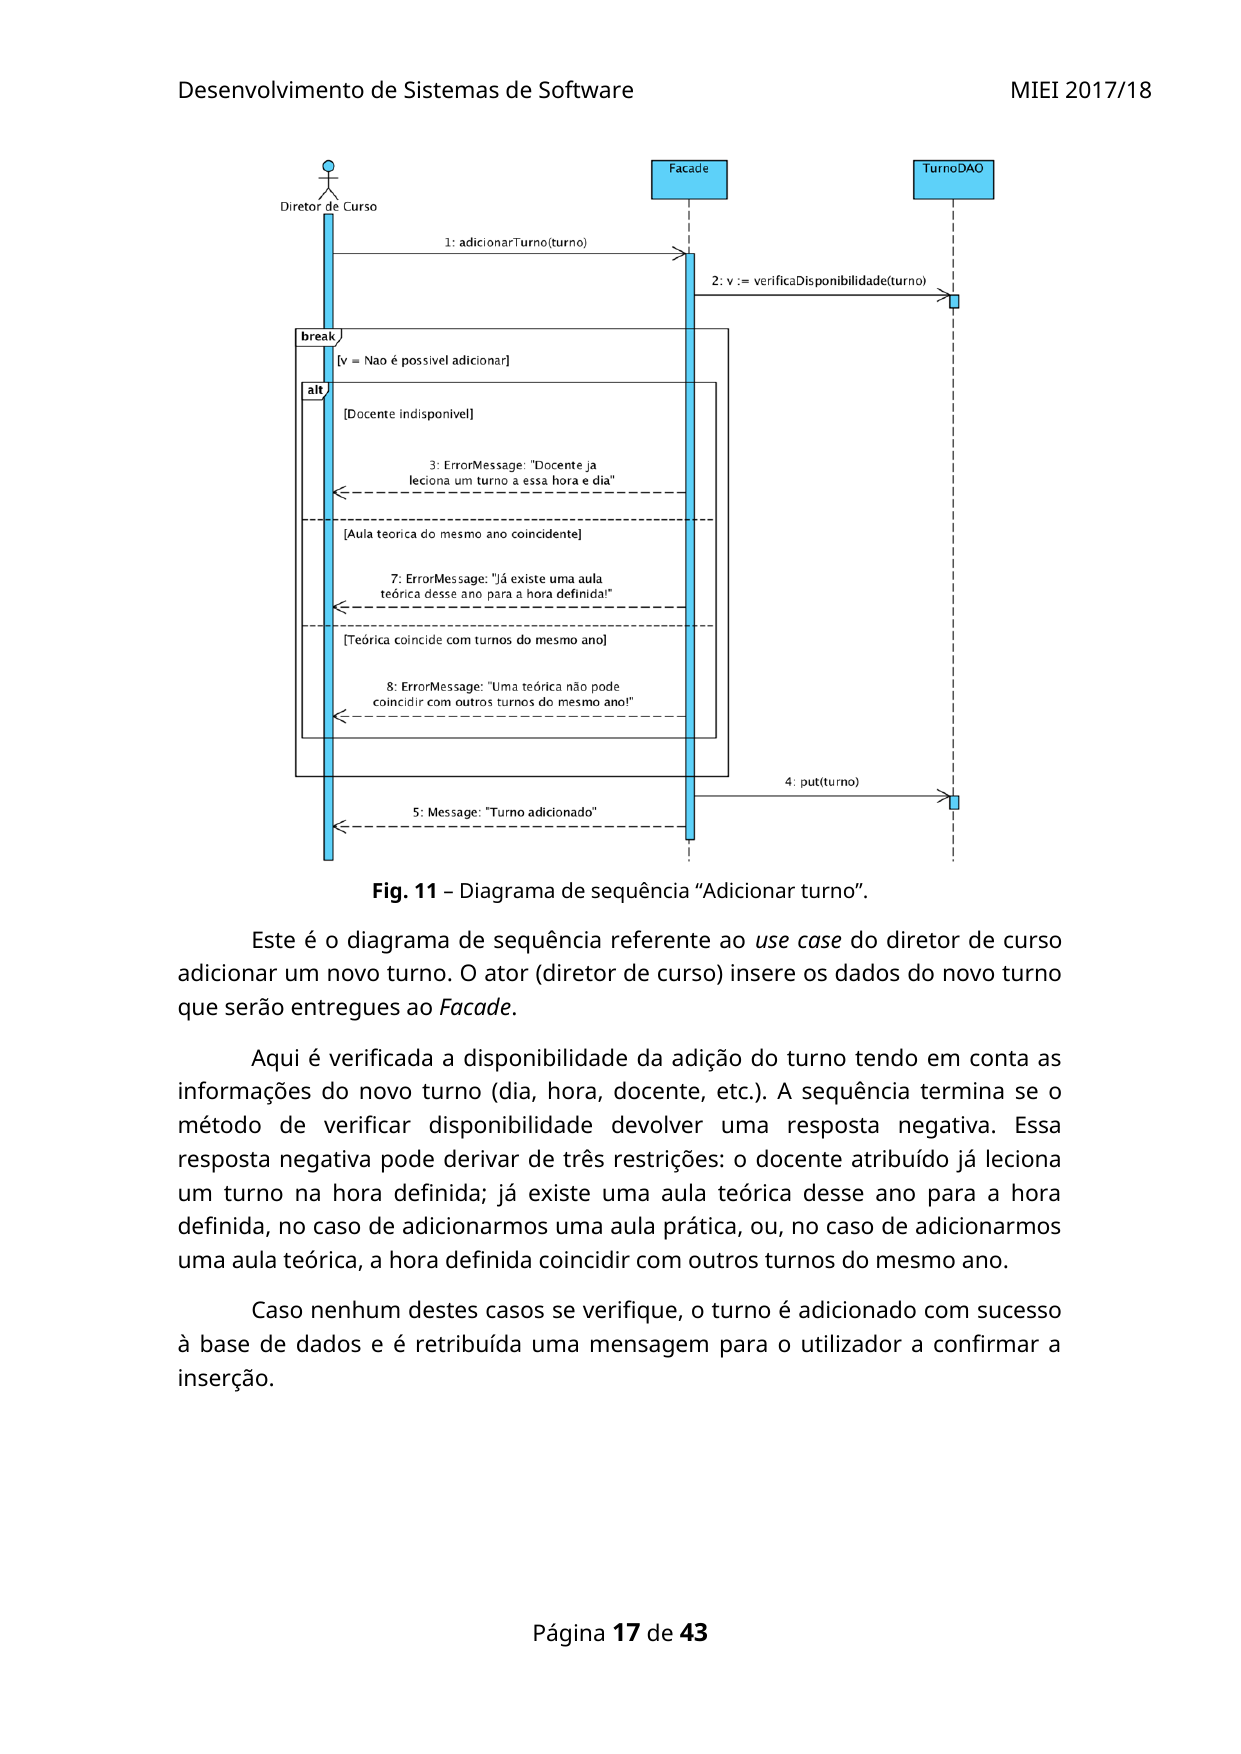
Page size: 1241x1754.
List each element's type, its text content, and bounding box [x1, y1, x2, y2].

text Caso nenhum destes casos se verifique, o turno é adicionado com sucesso à base de dados e é retribuída uma mensagem para o utilizador a confirmar a inserção. [177, 1294, 1063, 1393]
picture [272, 150, 1003, 874]
text Este é o diagrama de sequência referente ao use case do diretor de curso adicionar um novo turno. O ator (diretor de curso) insere os dados do novo turno que serão entregues ao Facade. [177, 923, 1063, 1022]
text Aqui é verificada a disponibilidade da adição do turno tendo em conta as informações do novo turno (dia, hora, docente, etc.). A sequência termina se o método de verificar disponibilidade devolver uma resposta negativa. Essa resposta negativa pode derivar de três restrições: o docente atribuído já leciona um turno na hora definida; já existe uma aula teórica desse ano para a hora definida, no caso de adicionarmos uma aula prática, ou, no caso de adicionarmos uma aula teórica, a hora definida coincidir com outros turnos do mesmo ano. [177, 1041, 1063, 1275]
